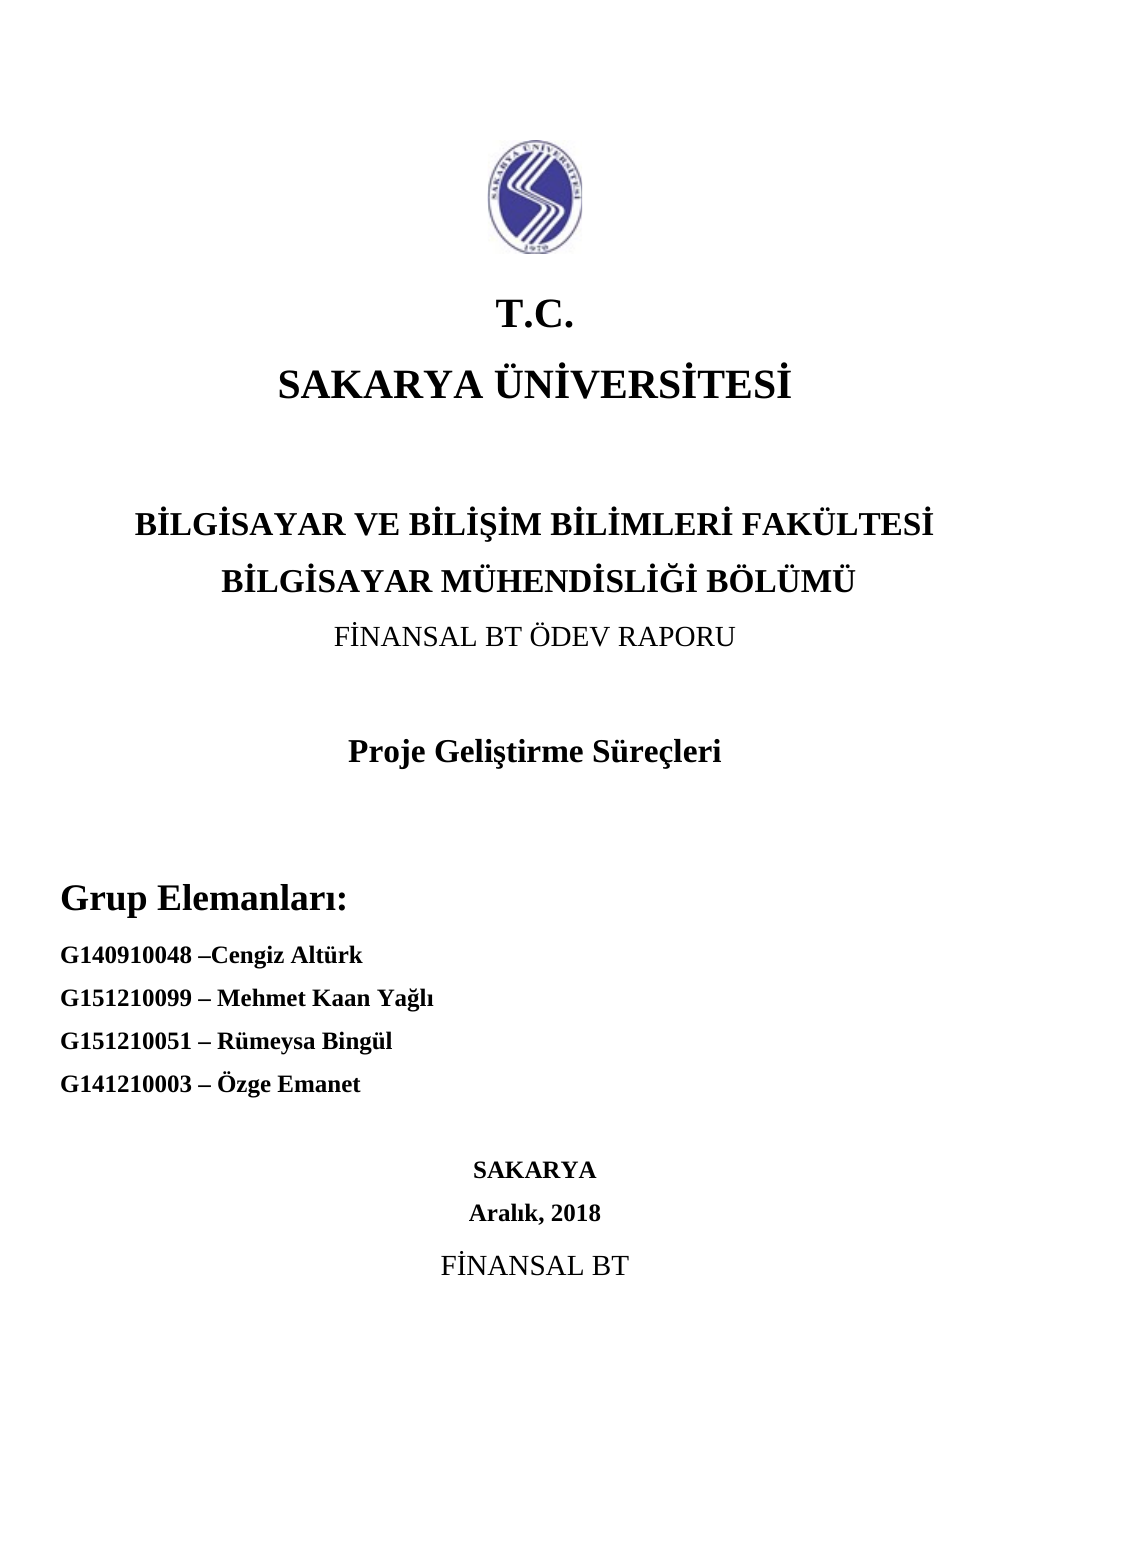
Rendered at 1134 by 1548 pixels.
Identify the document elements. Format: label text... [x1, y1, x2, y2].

picture [487, 140, 583, 254]
text BİLGİSAYAR VE BİLİŞİM BİLİMLERİ FAKÜLTESİ [60, 504, 1009, 542]
text Proje Geliştirme Süreçleri [60, 731, 1009, 770]
text SAKARYA [60, 1155, 1009, 1184]
text Aralık, 2018 [60, 1198, 1009, 1227]
text G140910048 –Cengiz Altürk [60, 940, 1009, 968]
text G141210003 – Özge Emanet [60, 1069, 1009, 1098]
text T.C. [60, 288, 1009, 336]
text FİNANSAL BT ÖDEV RAPORU [60, 619, 1009, 652]
text BİLGİSAYAR MÜHENDİSLİĞİ BÖLÜMÜ [60, 561, 1009, 599]
text G151210099 – Mehmet Kaan Yağlı [60, 983, 1009, 1012]
text G151210051 – Rümeysa Bingül [60, 1026, 1009, 1055]
title FİNANSAL BT [60, 1242, 1009, 1283]
text Grup Elemanları: [60, 875, 1009, 918]
text SAKARYA ÜNİVERSİTESİ [60, 360, 1009, 408]
